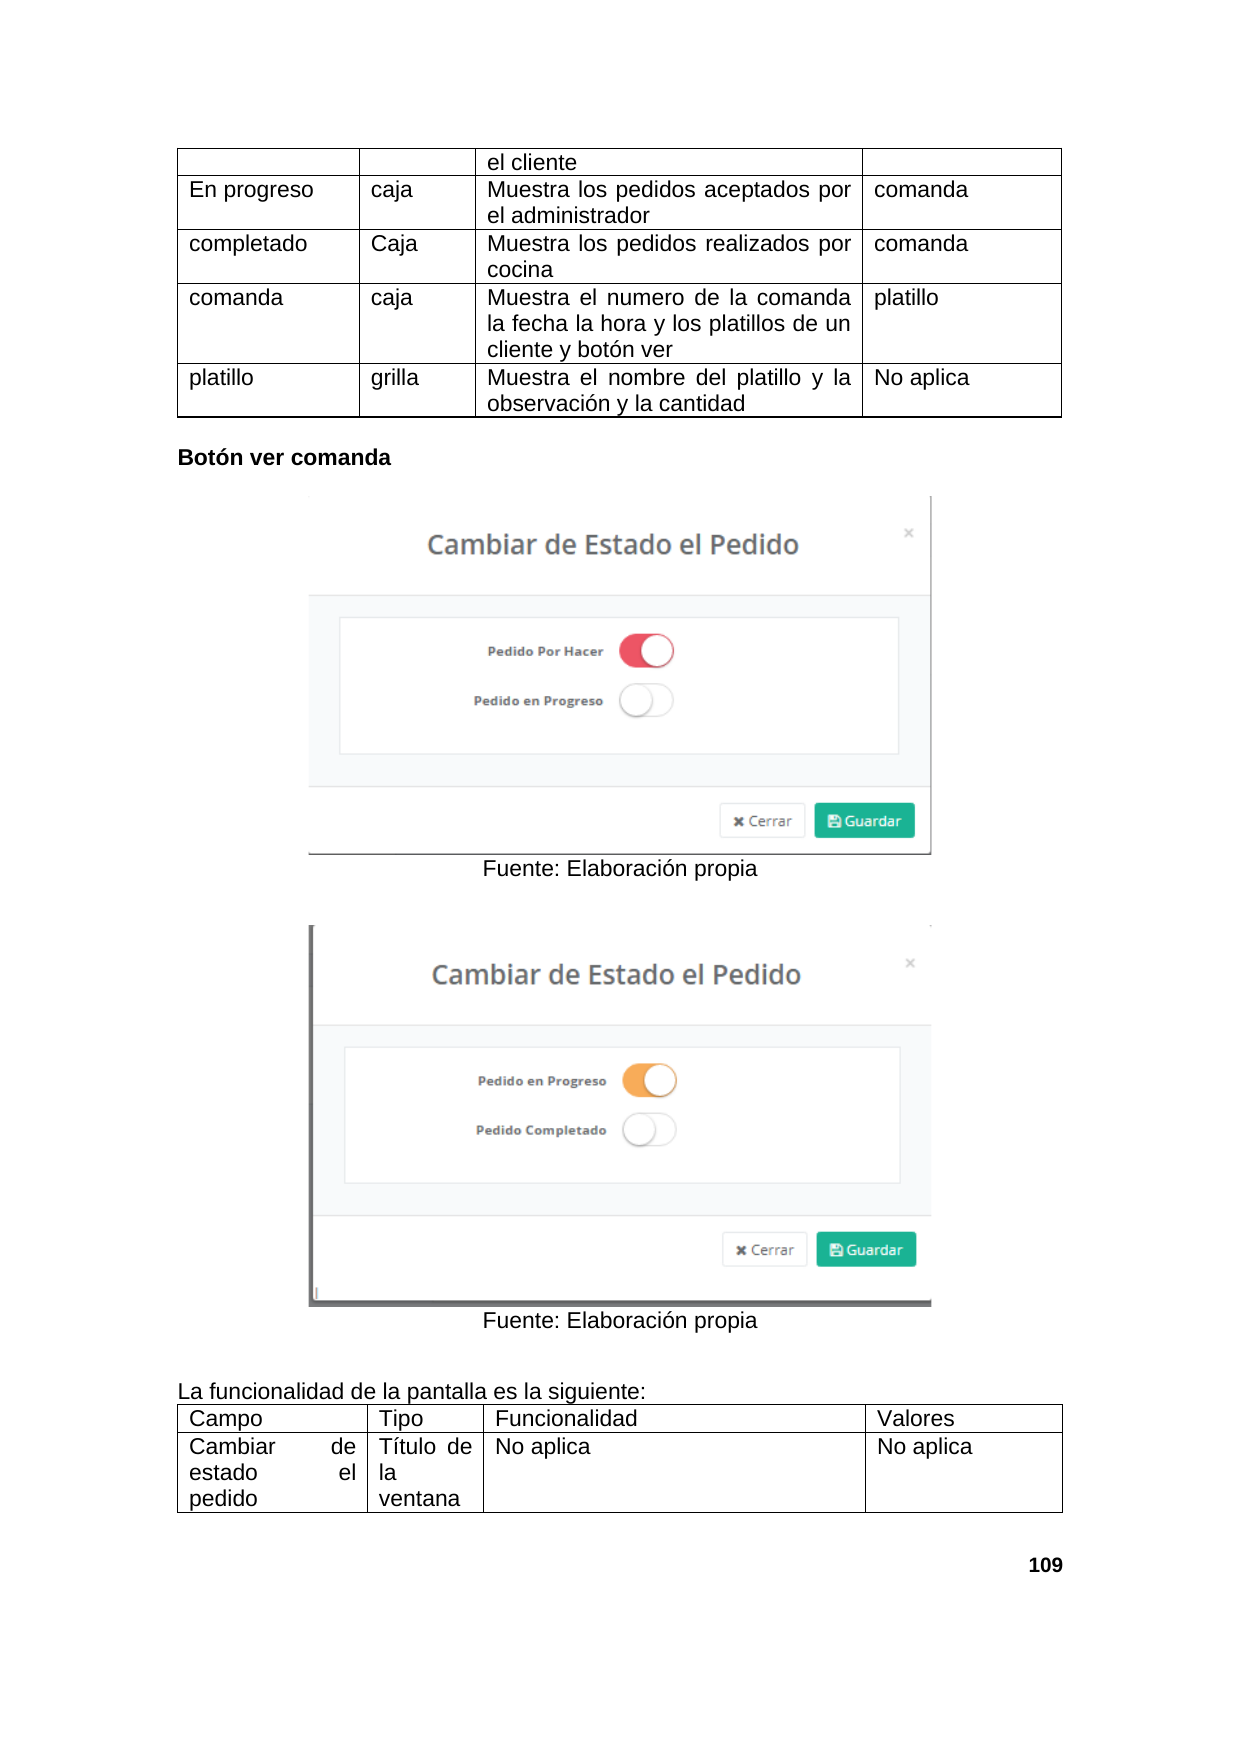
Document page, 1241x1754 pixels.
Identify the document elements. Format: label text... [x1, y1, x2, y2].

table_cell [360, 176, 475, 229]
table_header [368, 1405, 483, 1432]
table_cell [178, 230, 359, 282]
text Fuente: Elaboración propia [177, 855, 1063, 881]
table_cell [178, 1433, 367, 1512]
picture [308, 496, 932, 855]
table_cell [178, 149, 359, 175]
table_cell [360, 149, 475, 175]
picture [308, 925, 932, 1307]
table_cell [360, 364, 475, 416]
text La funcionalidad de la pantalla es la siguiente: [177, 1378, 1063, 1404]
text Fuente: Elaboración propia [177, 1307, 1063, 1333]
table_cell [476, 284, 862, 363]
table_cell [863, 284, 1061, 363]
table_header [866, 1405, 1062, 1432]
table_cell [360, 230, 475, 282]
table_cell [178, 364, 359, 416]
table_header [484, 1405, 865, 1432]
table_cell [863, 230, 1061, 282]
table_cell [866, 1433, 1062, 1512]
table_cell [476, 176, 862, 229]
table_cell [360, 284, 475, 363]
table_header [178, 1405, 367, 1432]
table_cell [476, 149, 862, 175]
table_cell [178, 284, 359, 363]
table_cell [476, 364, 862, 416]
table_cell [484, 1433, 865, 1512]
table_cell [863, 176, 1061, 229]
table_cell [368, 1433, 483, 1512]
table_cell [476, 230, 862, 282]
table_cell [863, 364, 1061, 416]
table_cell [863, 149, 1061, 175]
text Botón ver comanda [177, 444, 1063, 470]
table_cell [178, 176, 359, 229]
